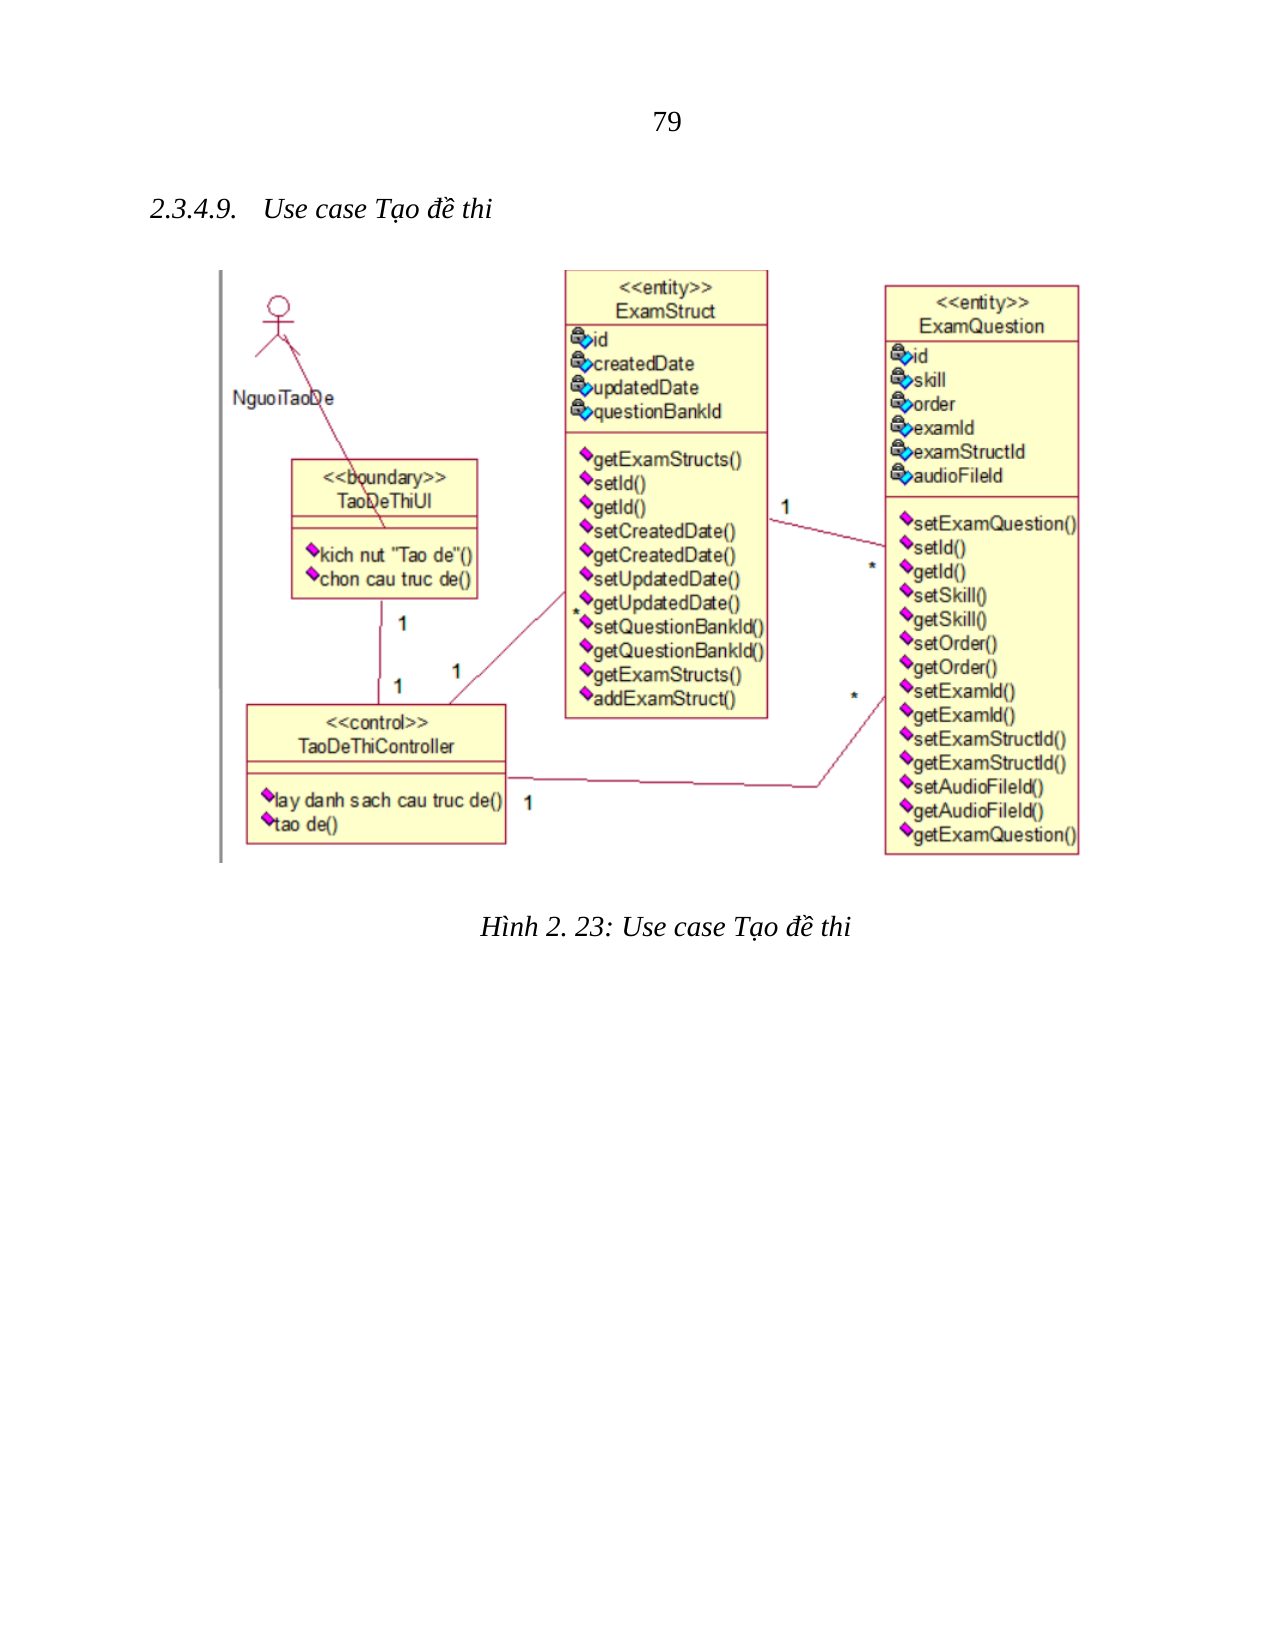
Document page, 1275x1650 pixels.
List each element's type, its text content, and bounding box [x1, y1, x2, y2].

subtitle Use case Tạo đề thi [150, 191, 1125, 224]
text Hình 2. 23: Use case Tạo đề thi [150, 909, 1125, 942]
picture [218, 270, 1116, 863]
